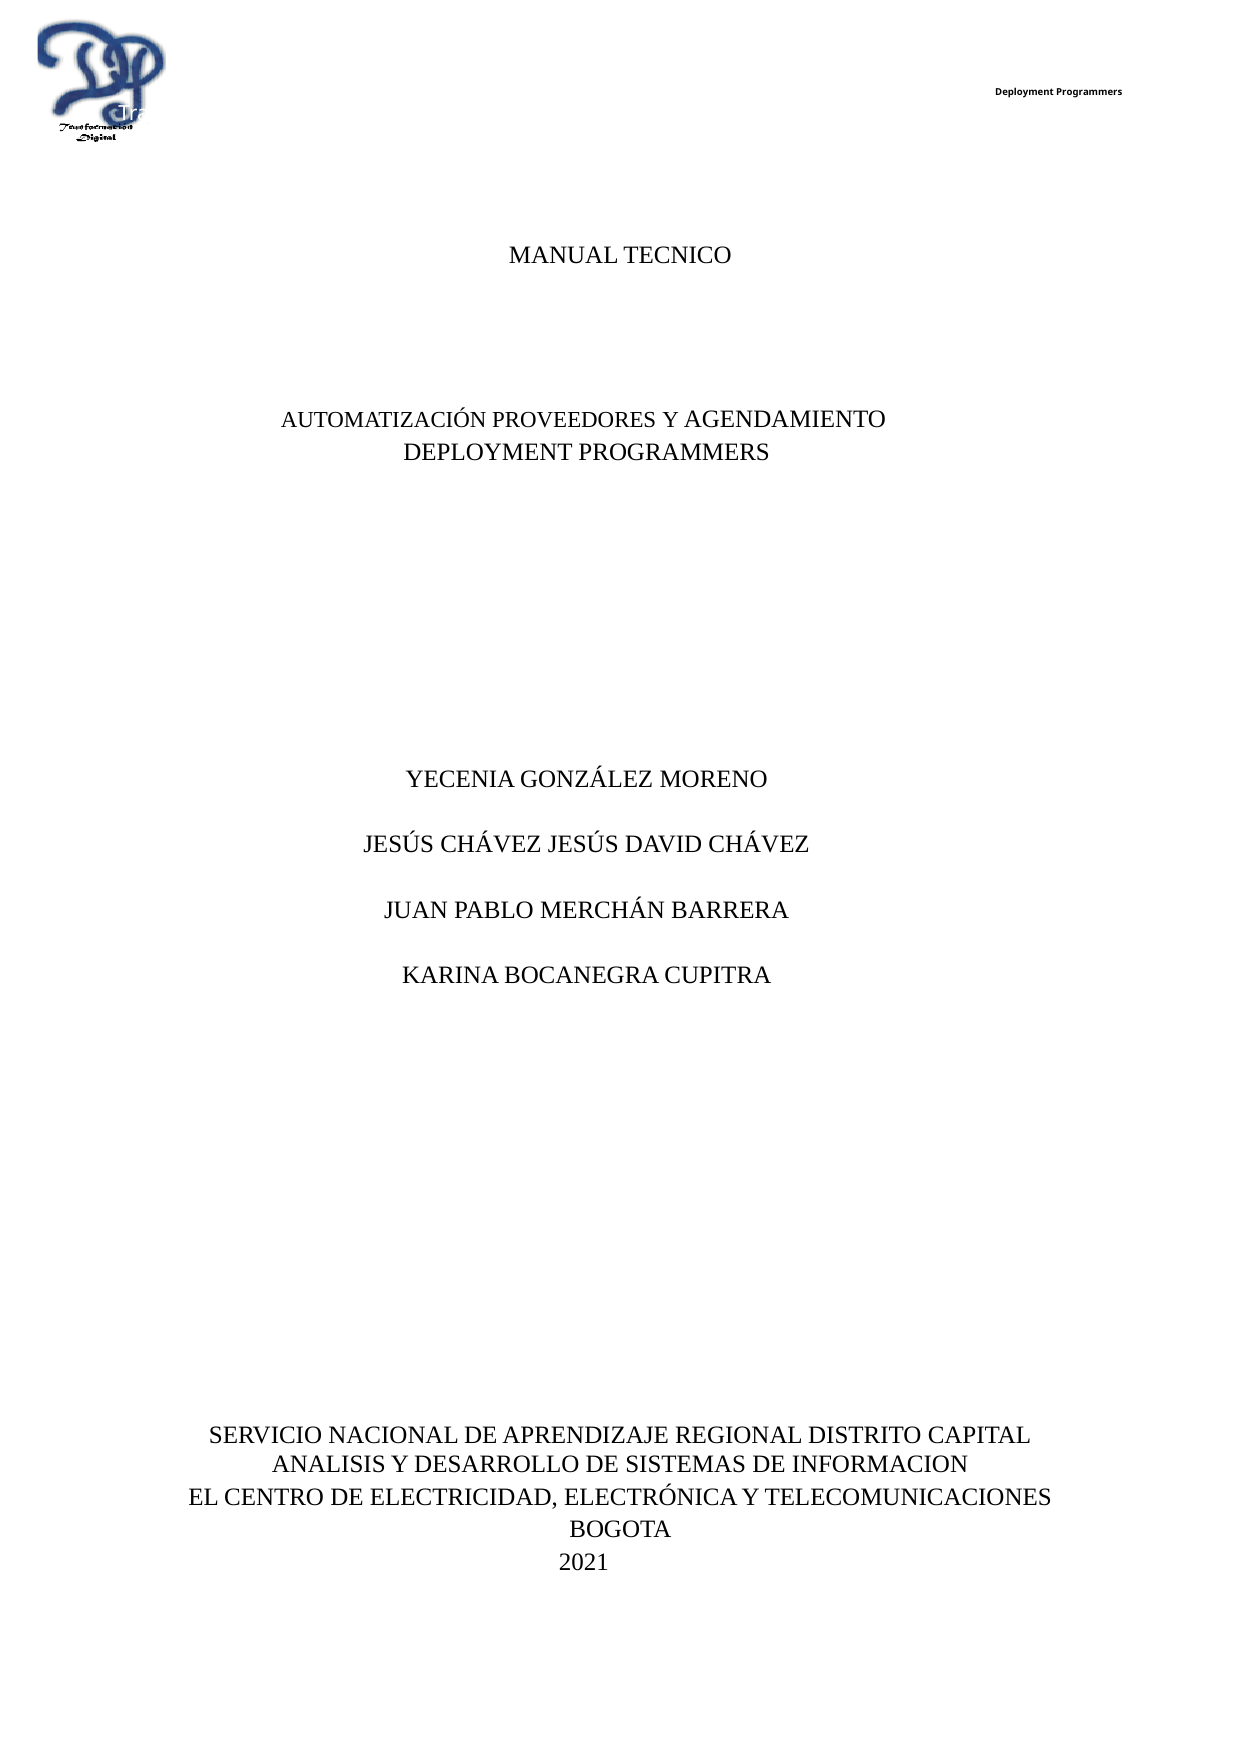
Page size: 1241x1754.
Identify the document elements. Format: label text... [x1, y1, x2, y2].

text JESÚS CHÁVEZ JESÚS DAVID CHÁVEZ [118, 829, 1055, 858]
text MANUAL TECNICO [118, 240, 1122, 269]
text AUTOMATIZACIÓN PROVEEDORES Y AGENDAMIENTO [118, 404, 1048, 432]
text DEPLOYMENT PROGRAMMERS [118, 437, 1055, 465]
text JUAN PABLO MERCHÁN BARRERA [118, 895, 1055, 924]
text KARINA BOCANEGRA CUPITRA [118, 960, 1055, 989]
text 2021 [118, 1547, 1049, 1576]
text ANALISIS Y DESARROLLO DE SISTEMAS DE INFORMACION [118, 1449, 1122, 1477]
text BOGOTA [118, 1514, 1122, 1543]
text YECENIA GONZÁLEZ MORENO [118, 764, 1055, 793]
text SERVICIO NACIONAL DE APRENDIZAJE REGIONAL DISTRITO CAPITAL [118, 1420, 1122, 1449]
text EL CENTRO DE ELECTRICIDAD, ELECTRÓNICA Y TELECOMUNICACIONES [118, 1482, 1122, 1510]
picture [37, 18, 166, 147]
